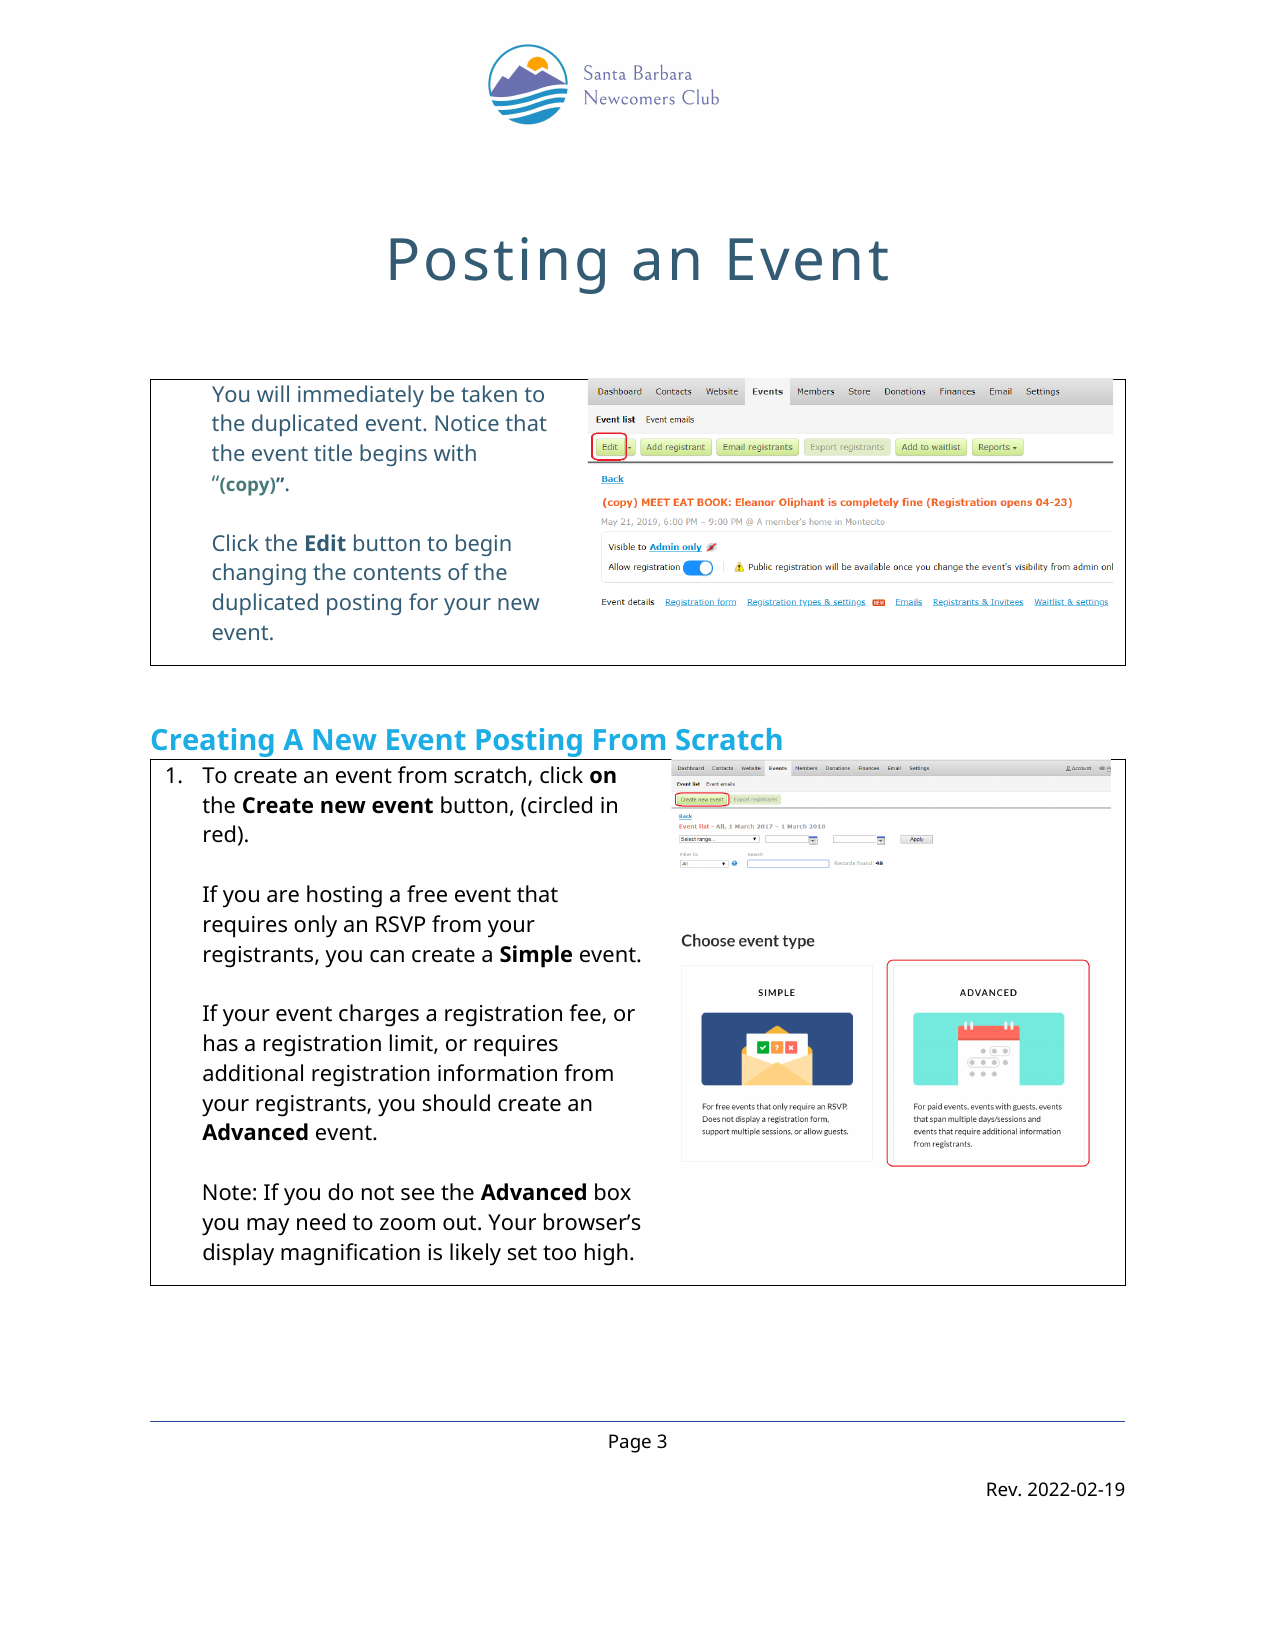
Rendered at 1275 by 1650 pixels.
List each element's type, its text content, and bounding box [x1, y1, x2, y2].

picture [587, 378, 1114, 617]
table_cell You will immediately be taken to the duplicated event. Notice that the event title begins with “(copy)”. Click the Edit button to begin changing the contents of the duplicated posting for your new event. [151, 380, 572, 665]
subtitle Creating A New Event Posting From Scratch [150, 719, 1125, 759]
picture [671, 759, 1111, 873]
table_cell [573, 380, 1125, 665]
table_header [657, 760, 1125, 1285]
picture [462, 27, 744, 141]
picture [672, 926, 1110, 1177]
table_header To create an event from scratch, click on the Create new event button, (circled in red). If you are hosting a free event that requires only an RSVP from your registrants, you can create a Simple event. If your event charges a registration fee, or has a registration limit, or requires additional registration information from your registrants, you should create an Advanced event. Note: If you do not see the Advanced box you may need to zoom out. Your browser’s display magnification is likely set too high. [151, 760, 657, 1285]
